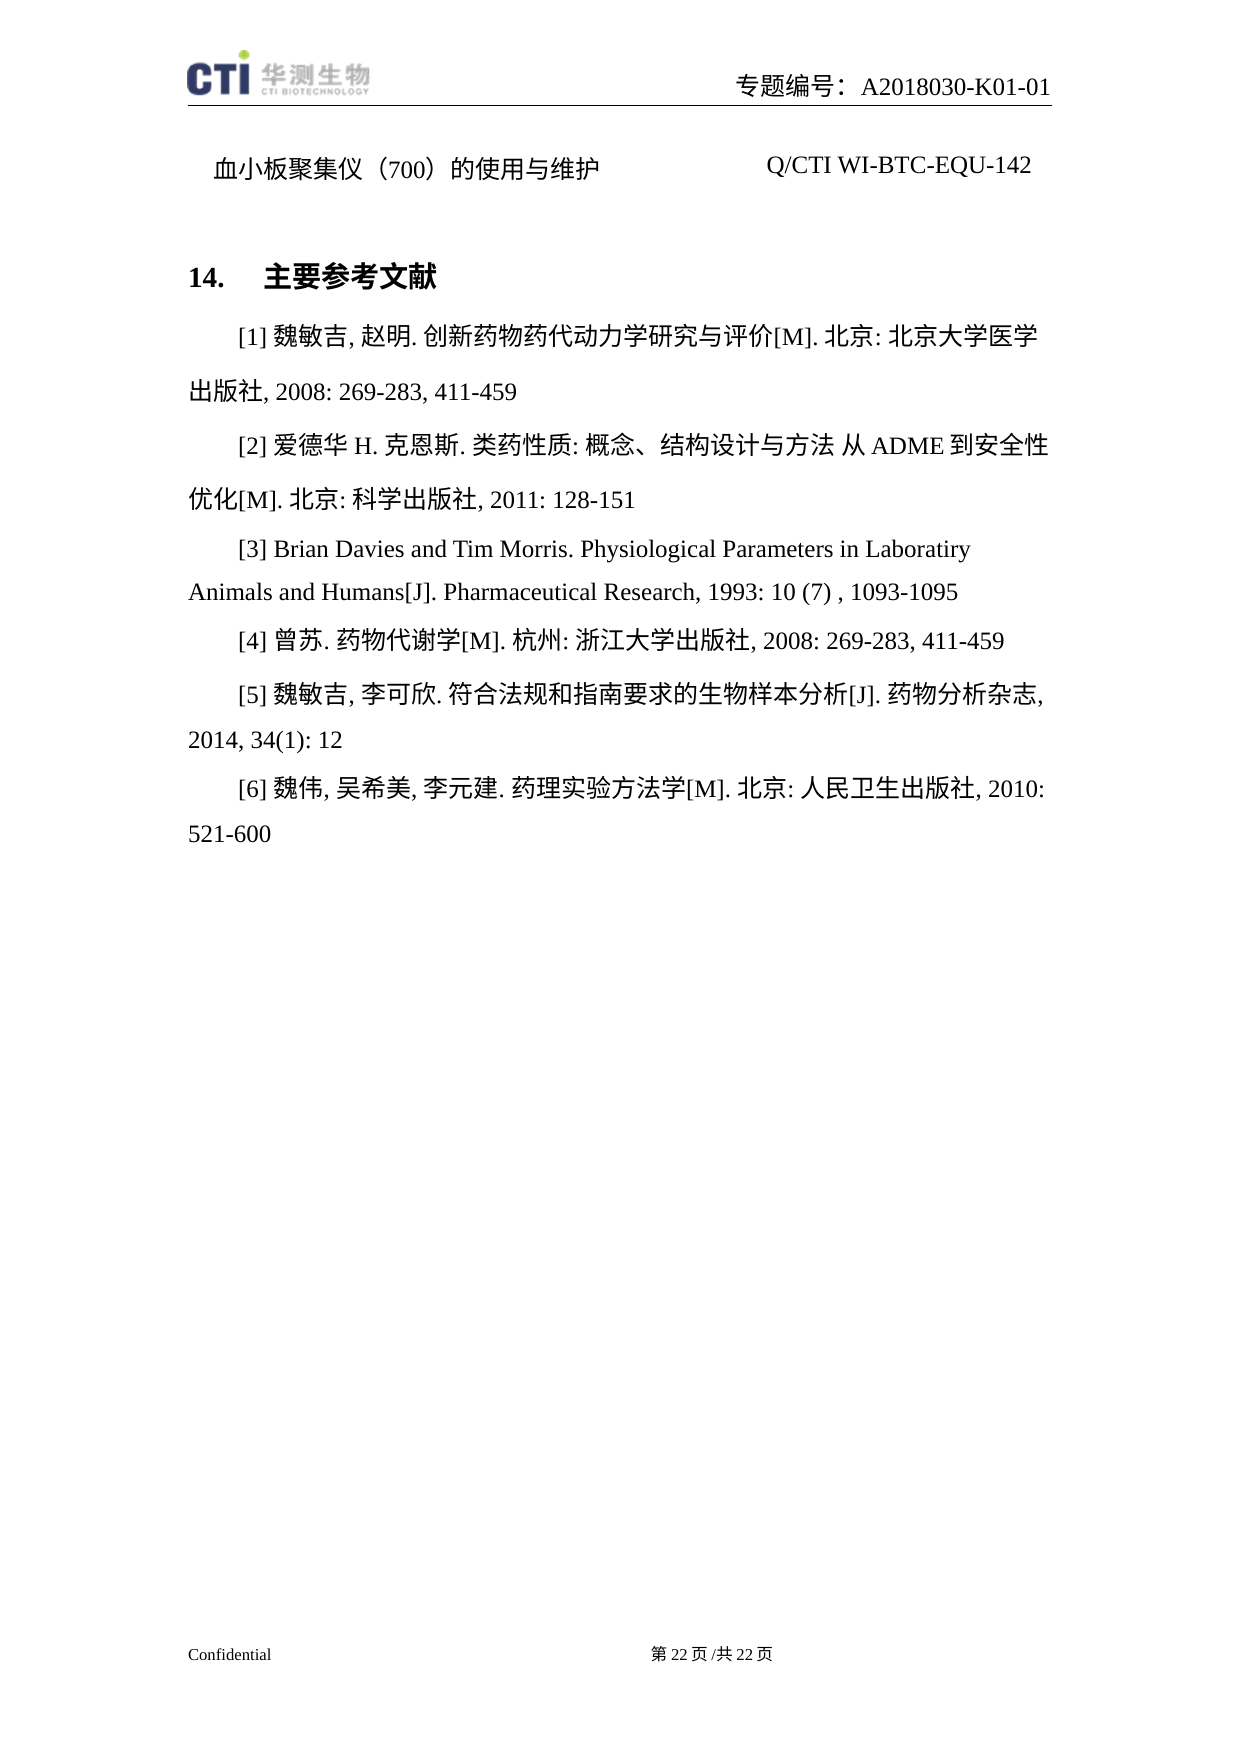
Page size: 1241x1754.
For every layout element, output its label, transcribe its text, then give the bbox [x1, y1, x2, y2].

table_cell 血小板聚集仪（700）的使用与维护 [177, 150, 755, 203]
text [1] 魏敏吉, 赵明. 创新药物药代动力学研究与评价[M]. 北京: 北京大学医学出版社, 2008: 269-283, 411-459 [188, 317, 1052, 407]
picture [187, 50, 370, 96]
text [5] 魏敏吉, 李可欣. 符合法规和指南要求的生物样本分析[J]. 药物分析杂志, 2014, 34(1): 12 [188, 675, 1052, 754]
text [4] 曾苏. 药物代谢学[M]. 杭州: 浙江大学出版社, 2008: 269-283, 411-459 [188, 620, 1052, 657]
text [3] Brian Davies and Tim Morris. Physiological Parameters in Laboratiry Animals and Humans[J]. Pharmaceutical Research, 1993: 10 (7) , 1093-1095 [188, 534, 1052, 606]
table_cell Q/CTI WI-BTC-EQU-142 [755, 150, 1058, 203]
text [6] 魏伟, 吴希美, 李元建. 药理实验方法学[M]. 北京: 人民卫生出版社, 2010: 521-600 [188, 768, 1052, 848]
list 主要参考文献 [188, 253, 1052, 296]
text [2] 爱德华 H. 克恩斯. 类药性质: 概念、结构设计与方法 从ADME到安全性优化[M]. 北京: 科学出版社, 2011: 128-151 [188, 425, 1052, 516]
